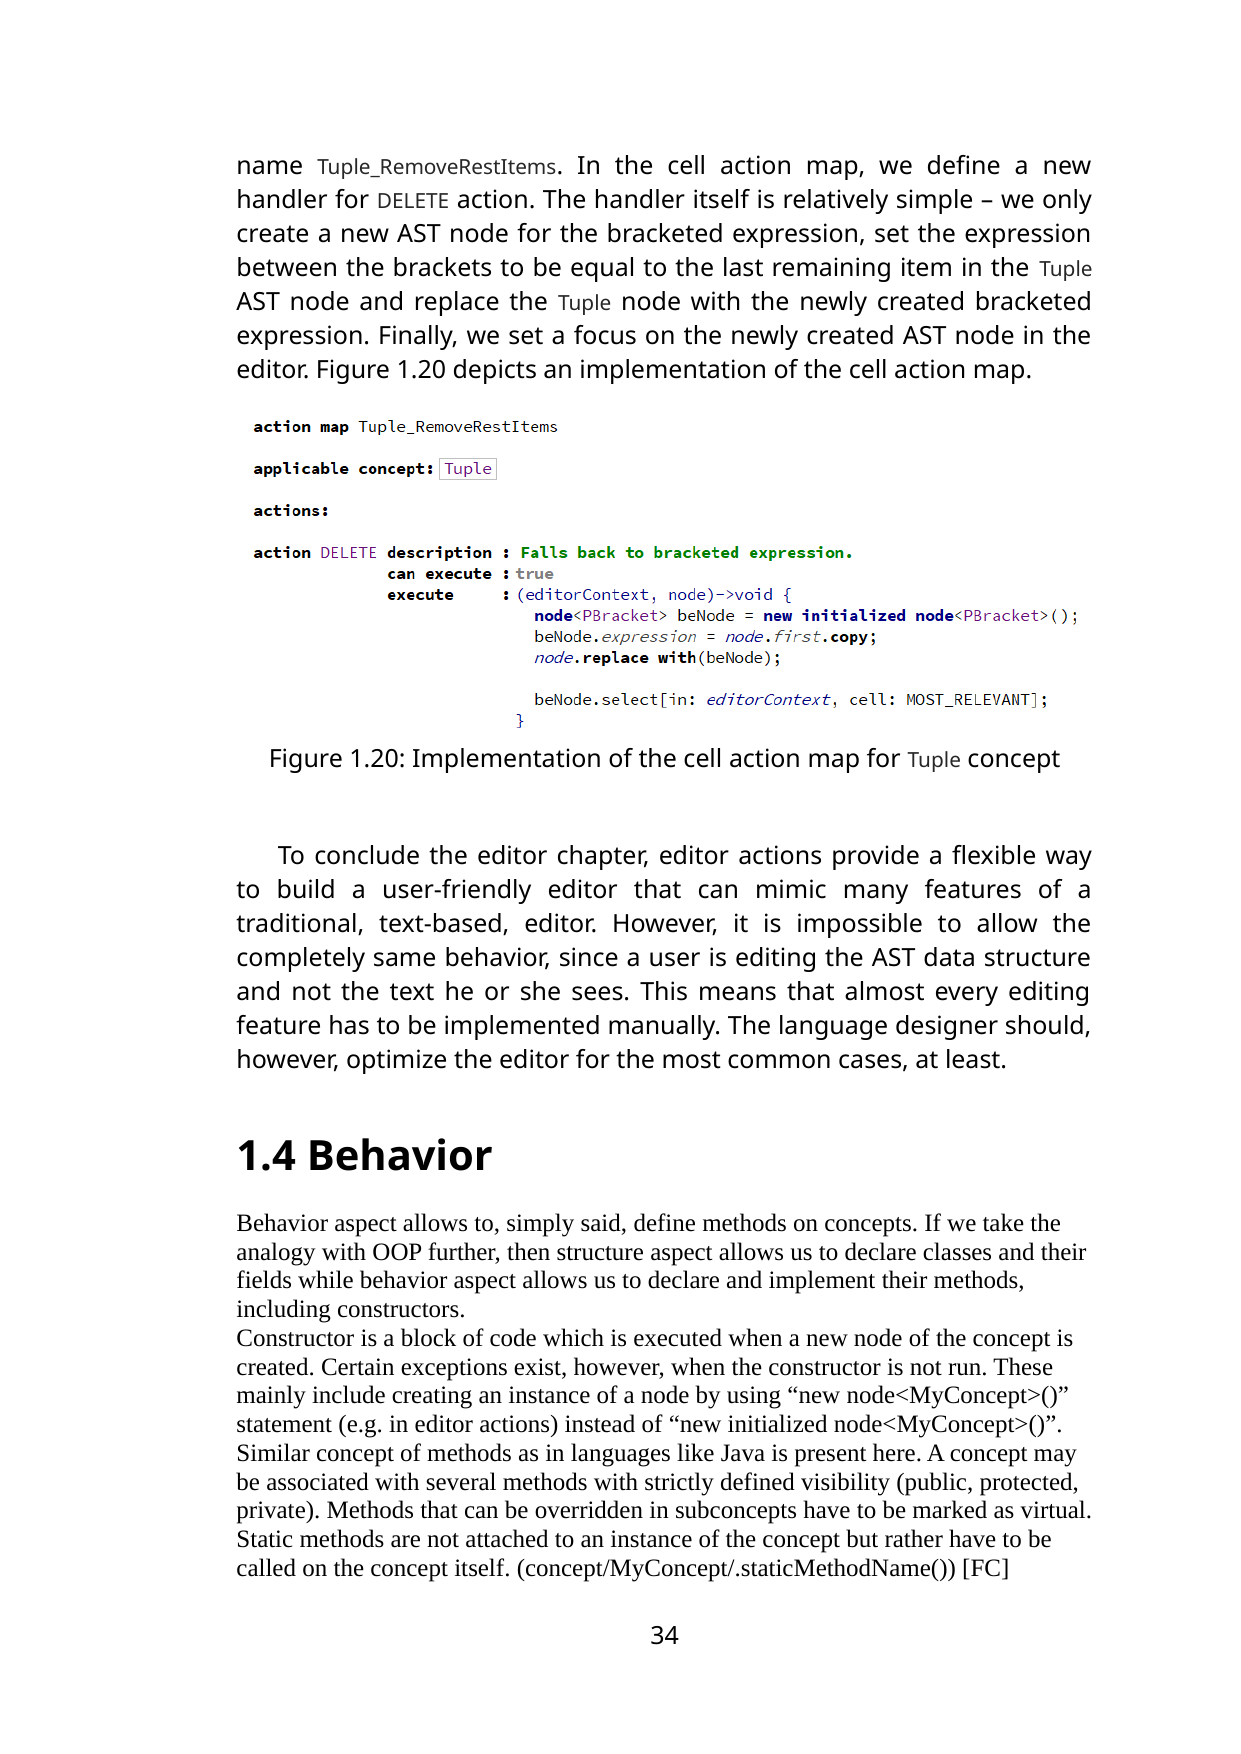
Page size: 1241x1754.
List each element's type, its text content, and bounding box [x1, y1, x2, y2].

text Figure 1.20: Implementation of the cell action map for Tuple concept [236, 740, 1092, 774]
picture [253, 420, 1076, 728]
subtitle 1.4 Behavior [236, 1126, 1092, 1183]
text Similar concept of methods as in languages like Java is present here. A concept may be associated with several methods with strictly defined visibility (public, protected, private). Methods that can be overridden in subconcepts have to be marked as virtual. Static methods are not attached to an instance of the concept but rather have to be called on the concept itself. (concept/MyConcept/.staticMethodName()) [FC] [236, 1438, 1092, 1582]
text To conclude the editor chapter, editor actions provide a flexible way to build a user-friendly editor that can mimic many features of a traditional, text-based, editor. However, it is impossible to allow the completely same behavior, since a user is editing the AST data structure and not the text he or she sees. This means that almost every editing feature has to be implemented manually. The language designer should, however, optimize the editor for the most common cases, at least. [236, 838, 1092, 1076]
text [236, 148, 1092, 386]
text Behavior aspect allows to, simply said, define methods on concepts. If we take the analogy with OOP further, then structure aspect allows us to declare classes and their fields while behavior aspect allows us to declare and implement their methods, including constructors. [236, 1208, 1092, 1323]
text Constructor is a block of code which is executed when a new node of the concept is created. Certain exceptions exist, however, when the constructor is not run. These mainly include creating an instance of a node by using “new node<MyConcept>()” statement (e.g. in editor actions) instead of “new initialized node<MyConcept>()”. [236, 1323, 1092, 1438]
